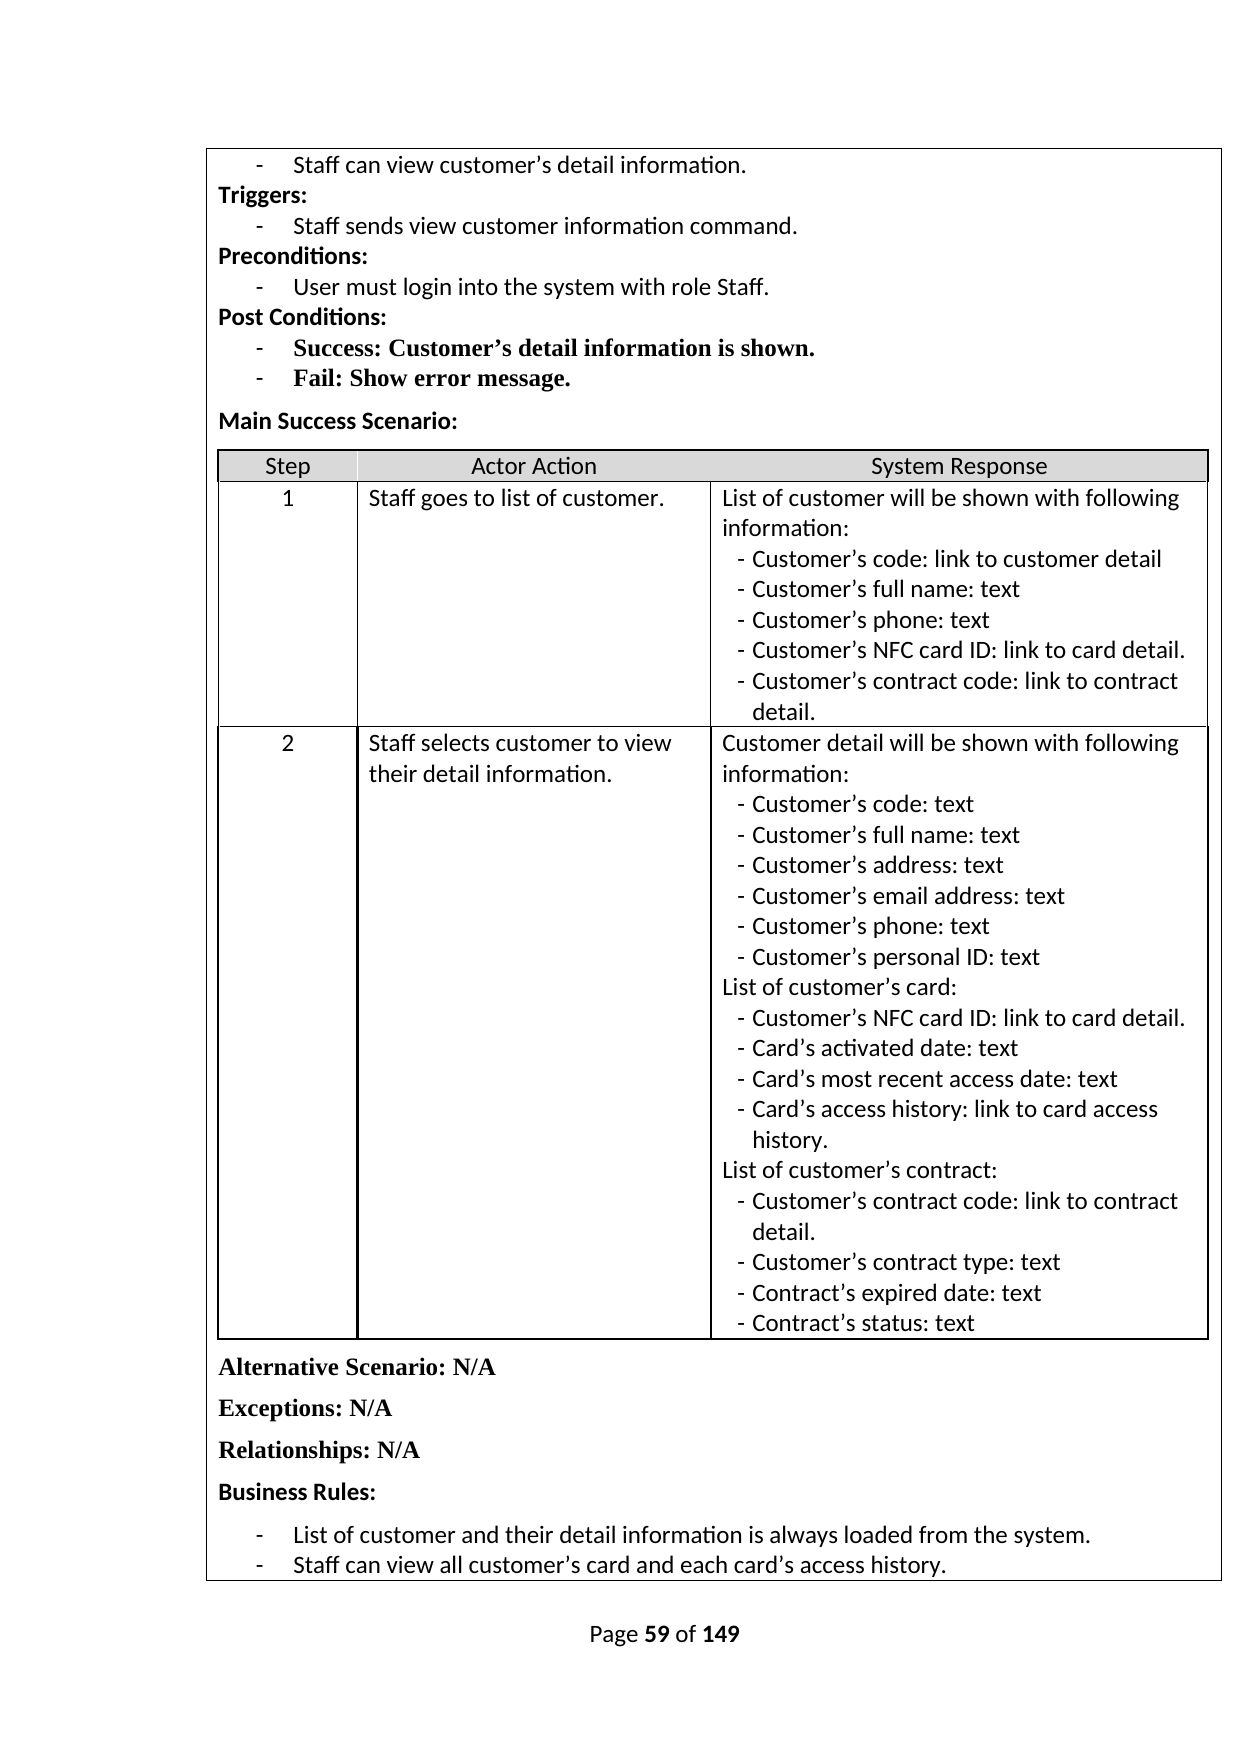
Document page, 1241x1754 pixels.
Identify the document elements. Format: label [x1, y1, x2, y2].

table_cell [207, 149, 1221, 1580]
